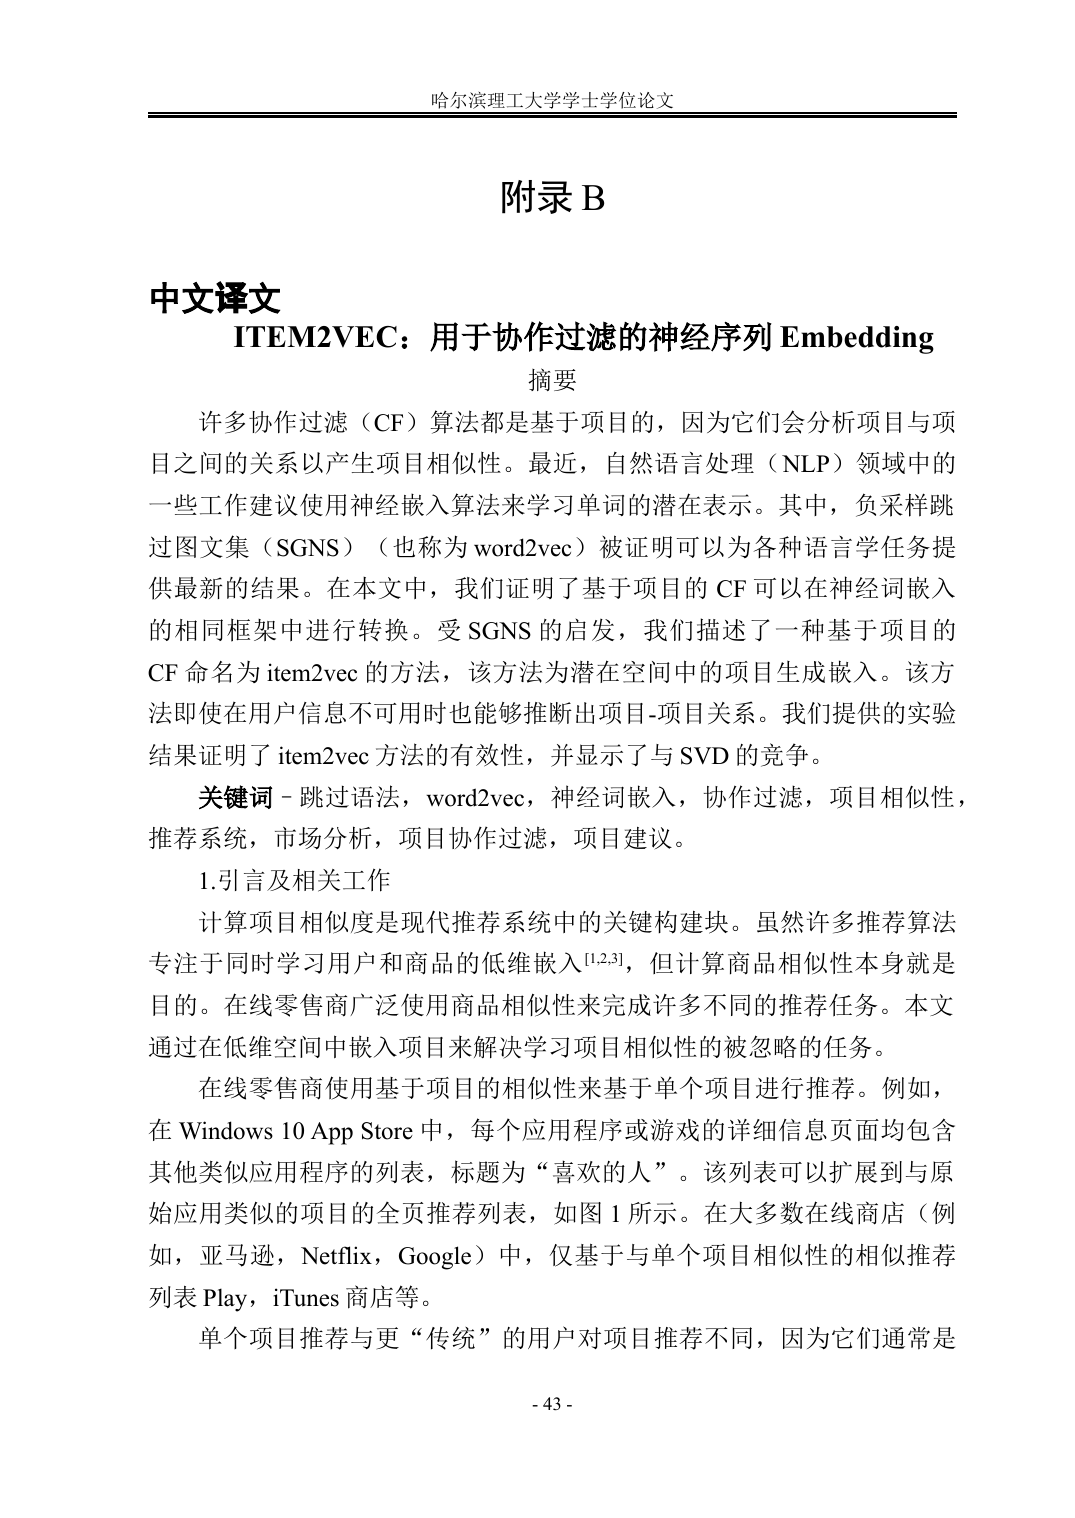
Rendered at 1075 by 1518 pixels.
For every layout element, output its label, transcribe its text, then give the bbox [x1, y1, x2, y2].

text 摘要 [148, 356, 957, 398]
text 计算项目相似度是现代推荐系统中的关键构建块。虽然许多推荐算法专注于同时学习用户和商品的低维嵌入[1,2,3]，但计算商品相似性本身就是目的。在线零售商广泛使用商品相似性来完成许多不同的推荐任务。本文通过在低维空间中嵌入项目来解决学习项目相似性的被忽略的任务。 [148, 898, 957, 1064]
text 关键词–跳过语法，word2vec，神经词嵌入，协作过滤，项目相似性，推荐系统，市场分析，项目协作过滤，项目建议。 [148, 773, 957, 856]
text ITEM2VEC：用于协作过滤的神经序列Embedding [148, 314, 957, 356]
text 1.引言及相关工作 [148, 856, 957, 898]
title 附录B [148, 173, 957, 218]
text 在线零售商使用基于项目的相似性来基于单个项目进行推荐。例如，在Windows 10 App Store中，每个应用程序或游戏的详细信息页面均包含其他类似应用程序的列表，标题为“喜欢的人”。该列表可以扩展到与原始应用类似的项目的全页推荐列表，如图1所示。在大多数在线商店（例如，亚马逊，Netflix，Google）中，仅基于与单个项目相似性的相似推荐列表Play，iTunes商店等。 [148, 1064, 957, 1314]
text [148, 1314, 957, 1356]
text 中文译文 [148, 276, 957, 314]
text 许多协作过滤（CF）算法都是基于项目的，因为它们会分析项目与项目之间的关系以产生项目相似性。最近，自然语言处理（NLP）领域中的一些工作建议使用神经嵌入算法来学习单词的潜在表示。其中，负采样跳过图文集（SGNS）（也称为word2vec）被证明可以为各种语言学任务提供最新的结果。在本文中，我们证明了基于项目的CF可以在神经词嵌入的相同框架中进行转换。受SGNS的启发，我们描述了一种基于项目的CF命名为item2vec的方法，该方法为潜在空间中的项目生成嵌入。该方法即使在用户信息不可用时也能够推断出项目-项目关系。我们提供的实验结果证明了item2vec方法的有效性，并显示了与SVD的竞争。 [148, 398, 957, 773]
